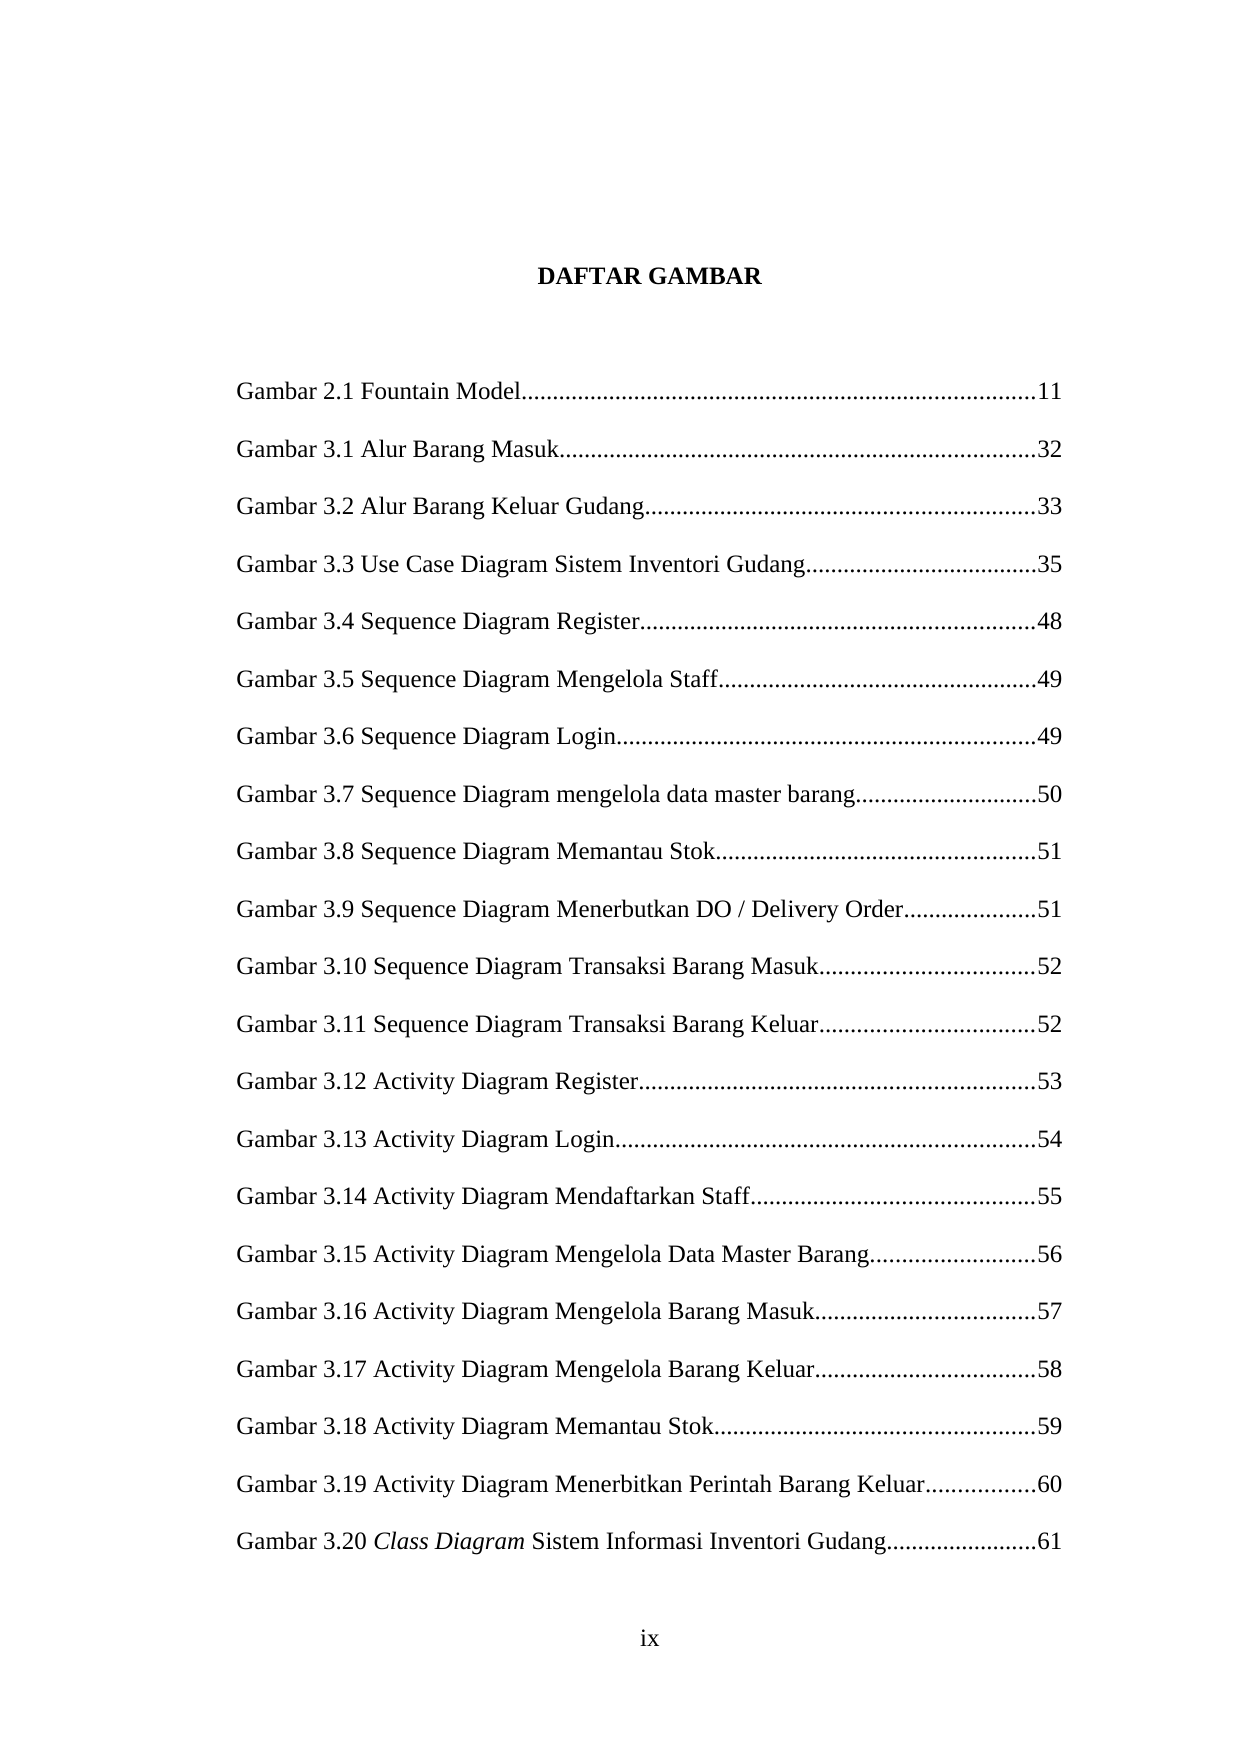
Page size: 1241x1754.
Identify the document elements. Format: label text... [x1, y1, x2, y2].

text Gambar 3.13 Activity Diagram Login 54 [236, 1124, 1063, 1152]
text Gambar 3.2 Alur Barang Keluar Gudang 33 [236, 491, 1063, 520]
text Gambar 3.16 Activity Diagram Mengelola Barang Masuk 57 [236, 1296, 1063, 1325]
text Gambar 3.7 Sequence Diagram mengelola data master barang 50 [236, 779, 1063, 807]
text Gambar 3.17 Activity Diagram Mengelola Barang Keluar 58 [236, 1354, 1063, 1382]
text Gambar 3.12 Activity Diagram Register 53 [236, 1066, 1063, 1095]
text Gambar 3.20 Class Diagram Sistem Informasi Inventori Gudang 61 [236, 1526, 1063, 1555]
text Gambar 3.19 Activity Diagram Menerbitkan Perintah Barang Keluar 60 [236, 1469, 1063, 1497]
text Gambar 3.9 Sequence Diagram Menerbutkan DO / Delivery Order 51 [236, 894, 1063, 922]
text Gambar 3.1 Alur Barang Masuk 32 [236, 434, 1063, 462]
text Gambar 3.11 Sequence Diagram Transaksi Barang Keluar 52 [236, 1009, 1063, 1037]
text Gambar 3.10 Sequence Diagram Transaksi Barang Masuk 52 [236, 951, 1063, 980]
text Gambar 2.1 Fountain Model 11 [236, 376, 1063, 405]
text Gambar 3.14 Activity Diagram Mendaftarkan Staff 55 [236, 1181, 1063, 1210]
text Gambar 3.8 Sequence Diagram Memantau Stok 51 [236, 836, 1063, 865]
text Gambar 3.5 Sequence Diagram Mengelola Staff 49 [236, 664, 1063, 692]
text Gambar 3.4 Sequence Diagram Register 48 [236, 606, 1063, 635]
text Gambar 3.6 Sequence Diagram Login 49 [236, 721, 1063, 750]
text Gambar 3.15 Activity Diagram Mengelola Data Master Barang 56 [236, 1239, 1063, 1267]
text Gambar 3.3 Use Case Diagram Sistem Inventori Gudang 35 [236, 549, 1063, 577]
subtitle DAFTAR GAMBAR [236, 261, 1063, 290]
text Gambar 3.18 Activity Diagram Memantau Stok 59 [236, 1411, 1063, 1440]
